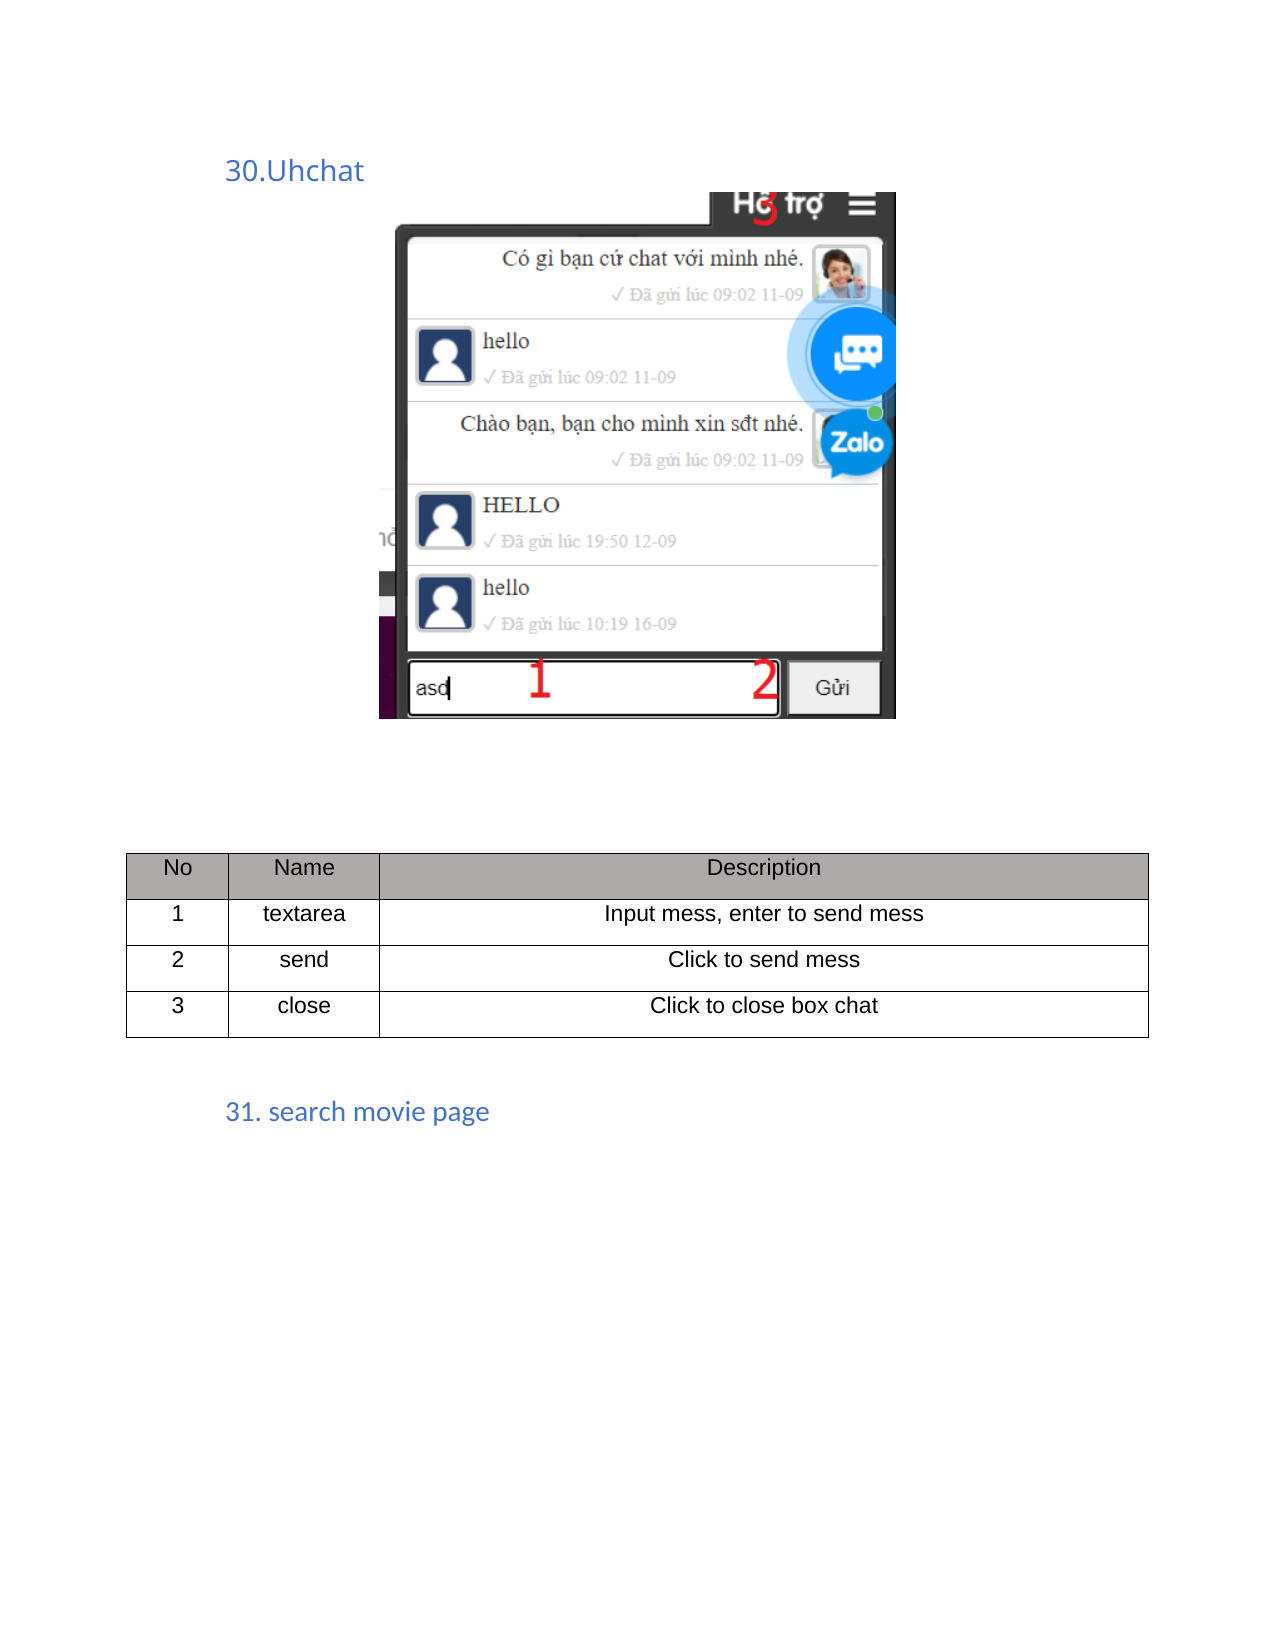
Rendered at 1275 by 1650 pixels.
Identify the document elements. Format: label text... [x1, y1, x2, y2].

table_header No [127, 854, 228, 899]
table_cell textarea [229, 900, 379, 945]
table_header Description [380, 854, 1148, 899]
table_cell 1 [127, 900, 228, 945]
text 31. search movie page [150, 1093, 1125, 1129]
picture [379, 192, 896, 719]
table_cell Click to send mess [380, 946, 1148, 991]
table_cell 3 [127, 992, 228, 1037]
table_cell Click to close box chat [380, 992, 1148, 1037]
table_cell 2 [127, 946, 228, 991]
table_cell Input mess, enter to send mess [380, 900, 1148, 945]
subtitle 30.Uhchat [150, 150, 1125, 190]
table_cell close [229, 992, 379, 1037]
table_header Name [229, 854, 379, 899]
table_cell send [229, 946, 379, 991]
